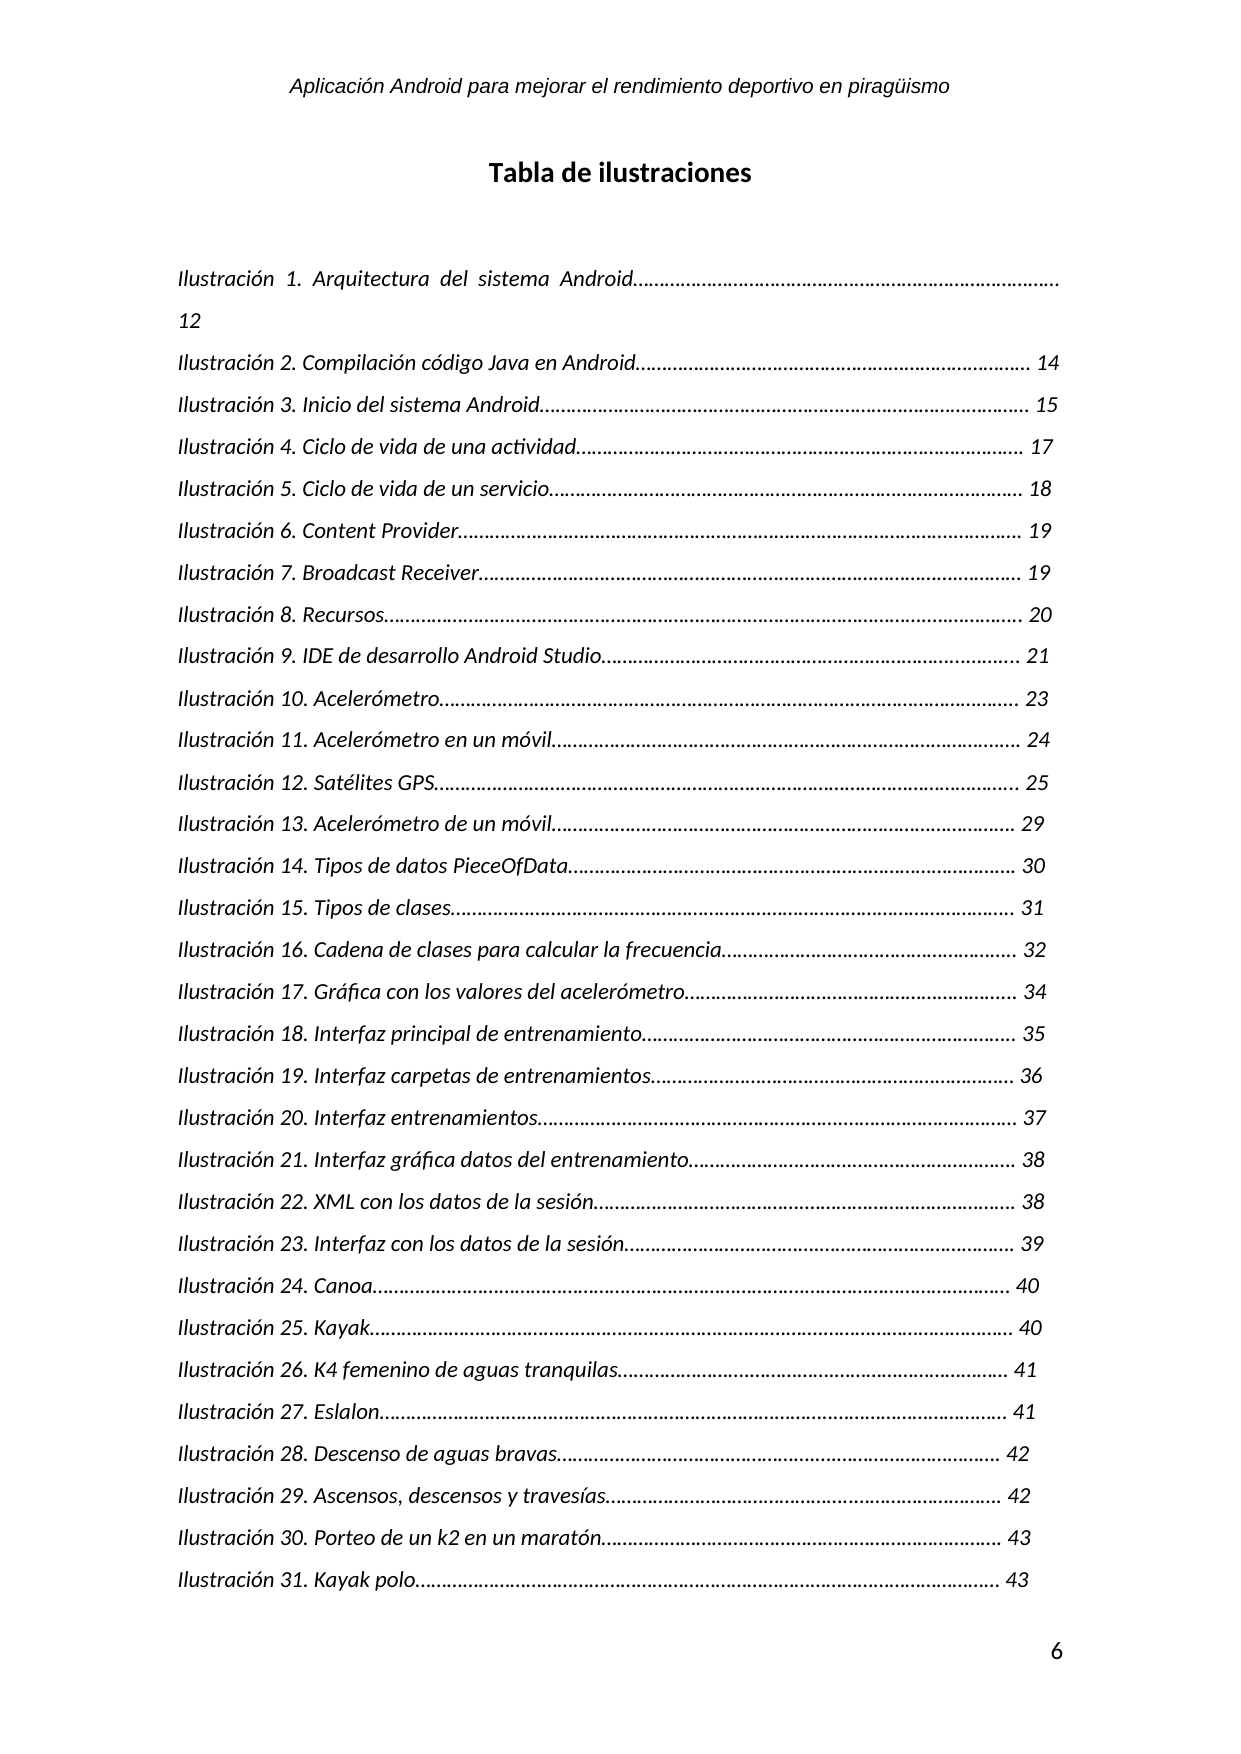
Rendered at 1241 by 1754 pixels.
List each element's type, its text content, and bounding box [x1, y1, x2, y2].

text Ilustración 1. Arquitectura del sistema Android……………………………………………………………………… 12 [177, 264, 1063, 334]
text Ilustración 22. XML con los datos de la sesión………………………………….…………………………………. 38 [177, 1187, 1063, 1215]
text Ilustración 2. Compilación código Java en Android………………………………………………………………… 14 [177, 348, 1063, 376]
text Ilustración 19. Interfaz carpetas de entrenamientos…………………………………………………………… 36 [177, 1061, 1063, 1089]
text Ilustración 11. Acelerómetro en un móvil………………………………………………………………………….…. 24 [177, 726, 1063, 754]
text Ilustración 17. Gráfica con los valores del acelerómetro……………………………………………………... 34 [177, 977, 1063, 1006]
text Ilustración 7. Broadcast Receiver……………………………………………………………………………….………… 19 [177, 558, 1063, 586]
text Ilustración 23. Interfaz con los datos de la sesión……………………………….………………………………. 39 [177, 1229, 1063, 1257]
text Ilustración 16. Cadena de clases para calcular la frecuencia……………………………………………….. 32 [177, 936, 1063, 963]
text Ilustración 25. Kayak…………………………………………………………………….…….……………………………… 40 [177, 1313, 1063, 1341]
text Ilustración 9. IDE de desarrollo Android Studio…………………………………………………………...…….... 21 [177, 642, 1063, 670]
text Ilustración 27. Eslalon…………………………………………………………………………..…………………………… 41 [177, 1397, 1063, 1425]
text Ilustración 4. Ciclo de vida de una actividad…………………………………………………………………………. 17 [177, 432, 1063, 460]
text Tabla de ilustraciones [177, 154, 1063, 189]
text Ilustración 21. Interfaz gráfica datos del entrenamiento………………………….…………………………. 38 [177, 1145, 1063, 1173]
text Ilustración 13. Acelerómetro de un móvil……………………………………………………………………………. 29 [177, 809, 1063, 838]
text Ilustración 3. Inicio del sistema Android………………………………………………………………………………… 15 [177, 390, 1063, 418]
text Ilustración 10. Acelerómetro……………………………………………………………………………………………….. 23 [177, 684, 1063, 712]
text Ilustración 18. Interfaz principal de entrenamiento…………………………………………………………….. 35 [177, 1019, 1063, 1047]
text Ilustración 31. Kayak polo………………………………………………………………………………………………… 43 [177, 1565, 1063, 1593]
text Ilustración 26. K4 femenino de aguas tranquilas…………………….…………….…………………………… 41 [177, 1355, 1063, 1383]
text Ilustración 20. Interfaz entrenamientos………………………………………………….…………………………… 37 [177, 1103, 1063, 1131]
text Ilustración 29. Ascensos, descensos y travesías………………………………………..………………………. 42 [177, 1481, 1063, 1509]
text Ilustración 6. Content Provider………………………………………………………………………………….…………. 19 [177, 516, 1063, 544]
text Ilustración 15. Tipos de clases…………………………………………………………………………………………….. 31 [177, 893, 1063, 922]
text Ilustración 12. Satélites GPS………………………………………………………………………………………………... 25 [177, 768, 1063, 796]
text Ilustración 8. Recursos………………………………………………………………………………………….….………….. 20 [177, 600, 1063, 628]
text Ilustración 30. Porteo de un k2 en un maratón…………………………………………………………………. 43 [177, 1523, 1063, 1551]
text Ilustración 14. Tipos de datos PieceOfData…………………………………………………………………………. 30 [177, 852, 1063, 879]
text Ilustración 24. Canoa……………………………………………………………………….………………………………… 40 [177, 1271, 1063, 1299]
text Ilustración 28. Descenso de aguas bravas………………………………………….….…………………………. 42 [177, 1439, 1063, 1467]
text Ilustración 5. Ciclo de vida de un servicio……………………………………………………………………………… 18 [177, 474, 1063, 502]
